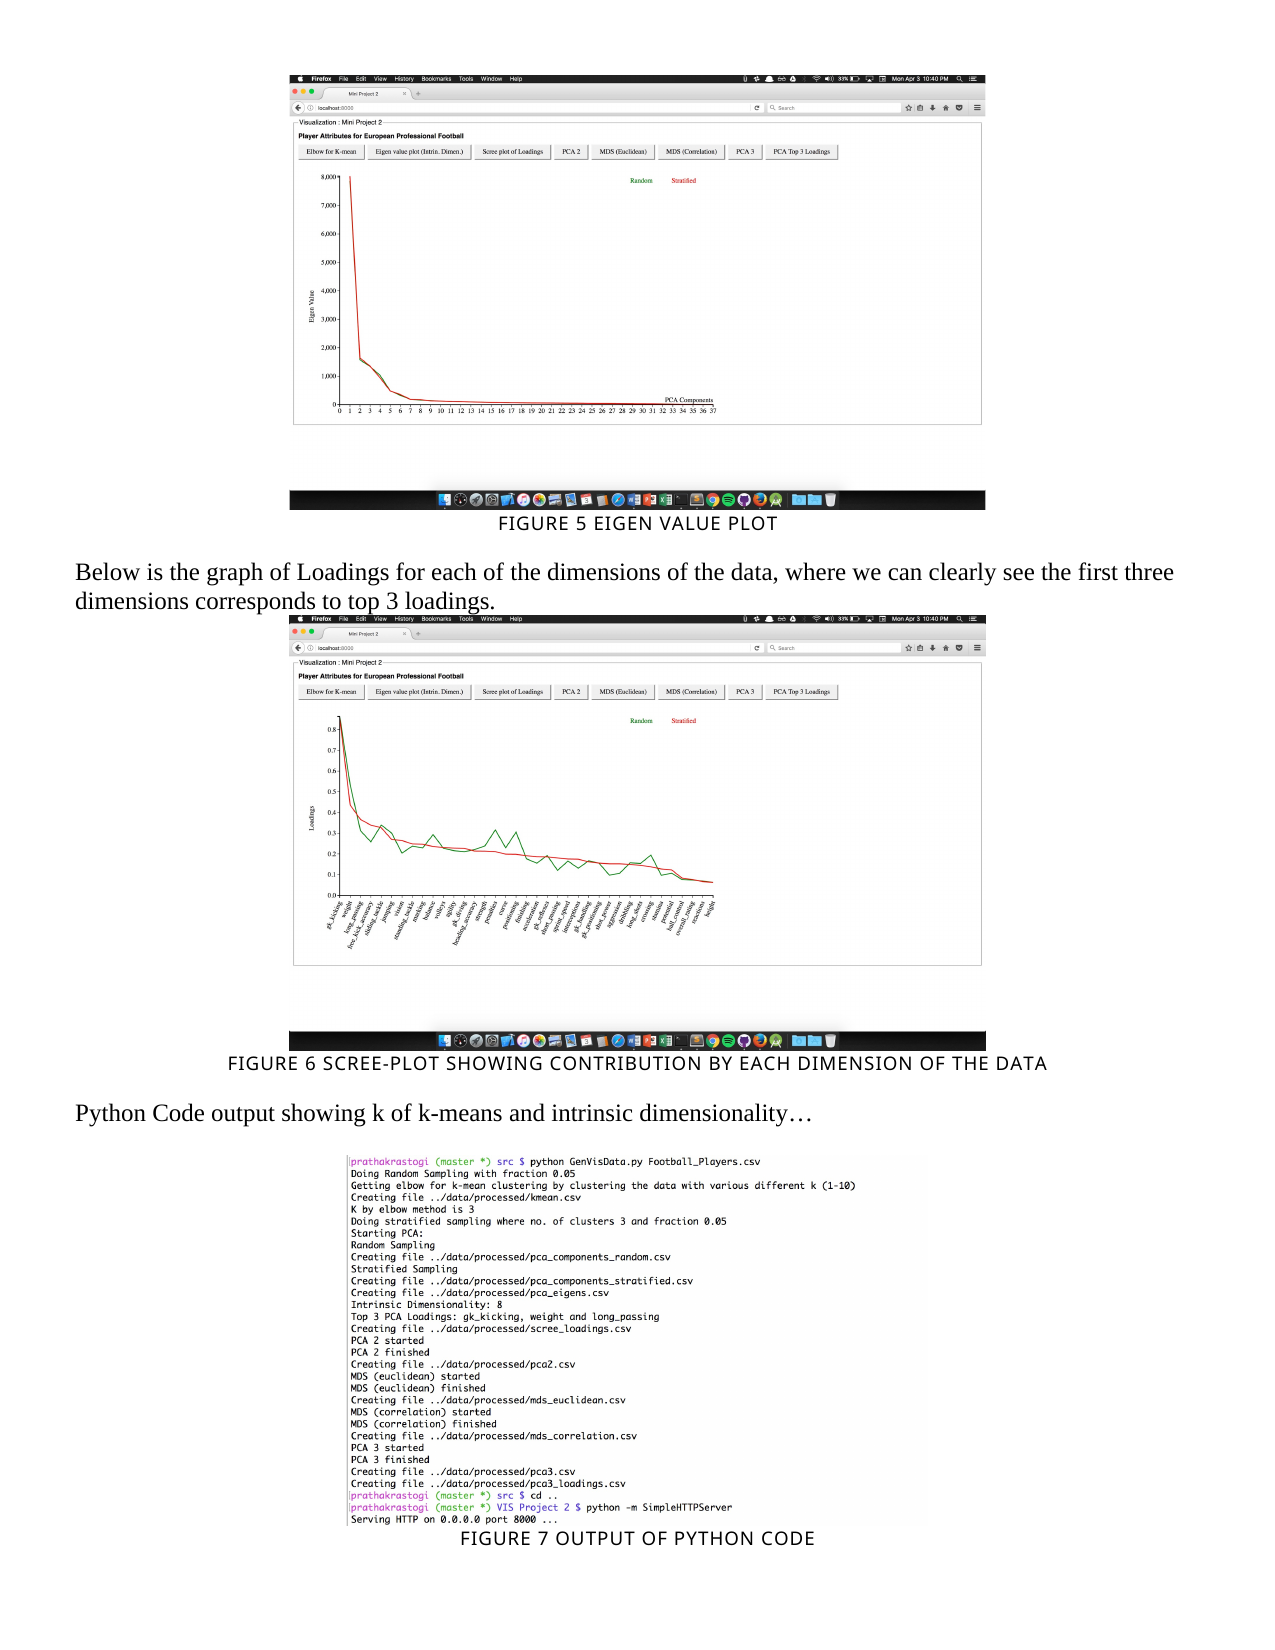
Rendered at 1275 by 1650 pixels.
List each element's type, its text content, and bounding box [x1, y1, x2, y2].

picture [289, 615, 986, 1051]
text Python Code output showing k of k-means and intrinsic dimensionality… [75, 1098, 1200, 1127]
picture [346, 1155, 929, 1526]
picture [289, 75, 986, 510]
text Below is the graph of Loadings for each of the dimensions of the data, where we can clearly see the first three dimensions corresponds to top 3 loadings. [75, 557, 1200, 615]
